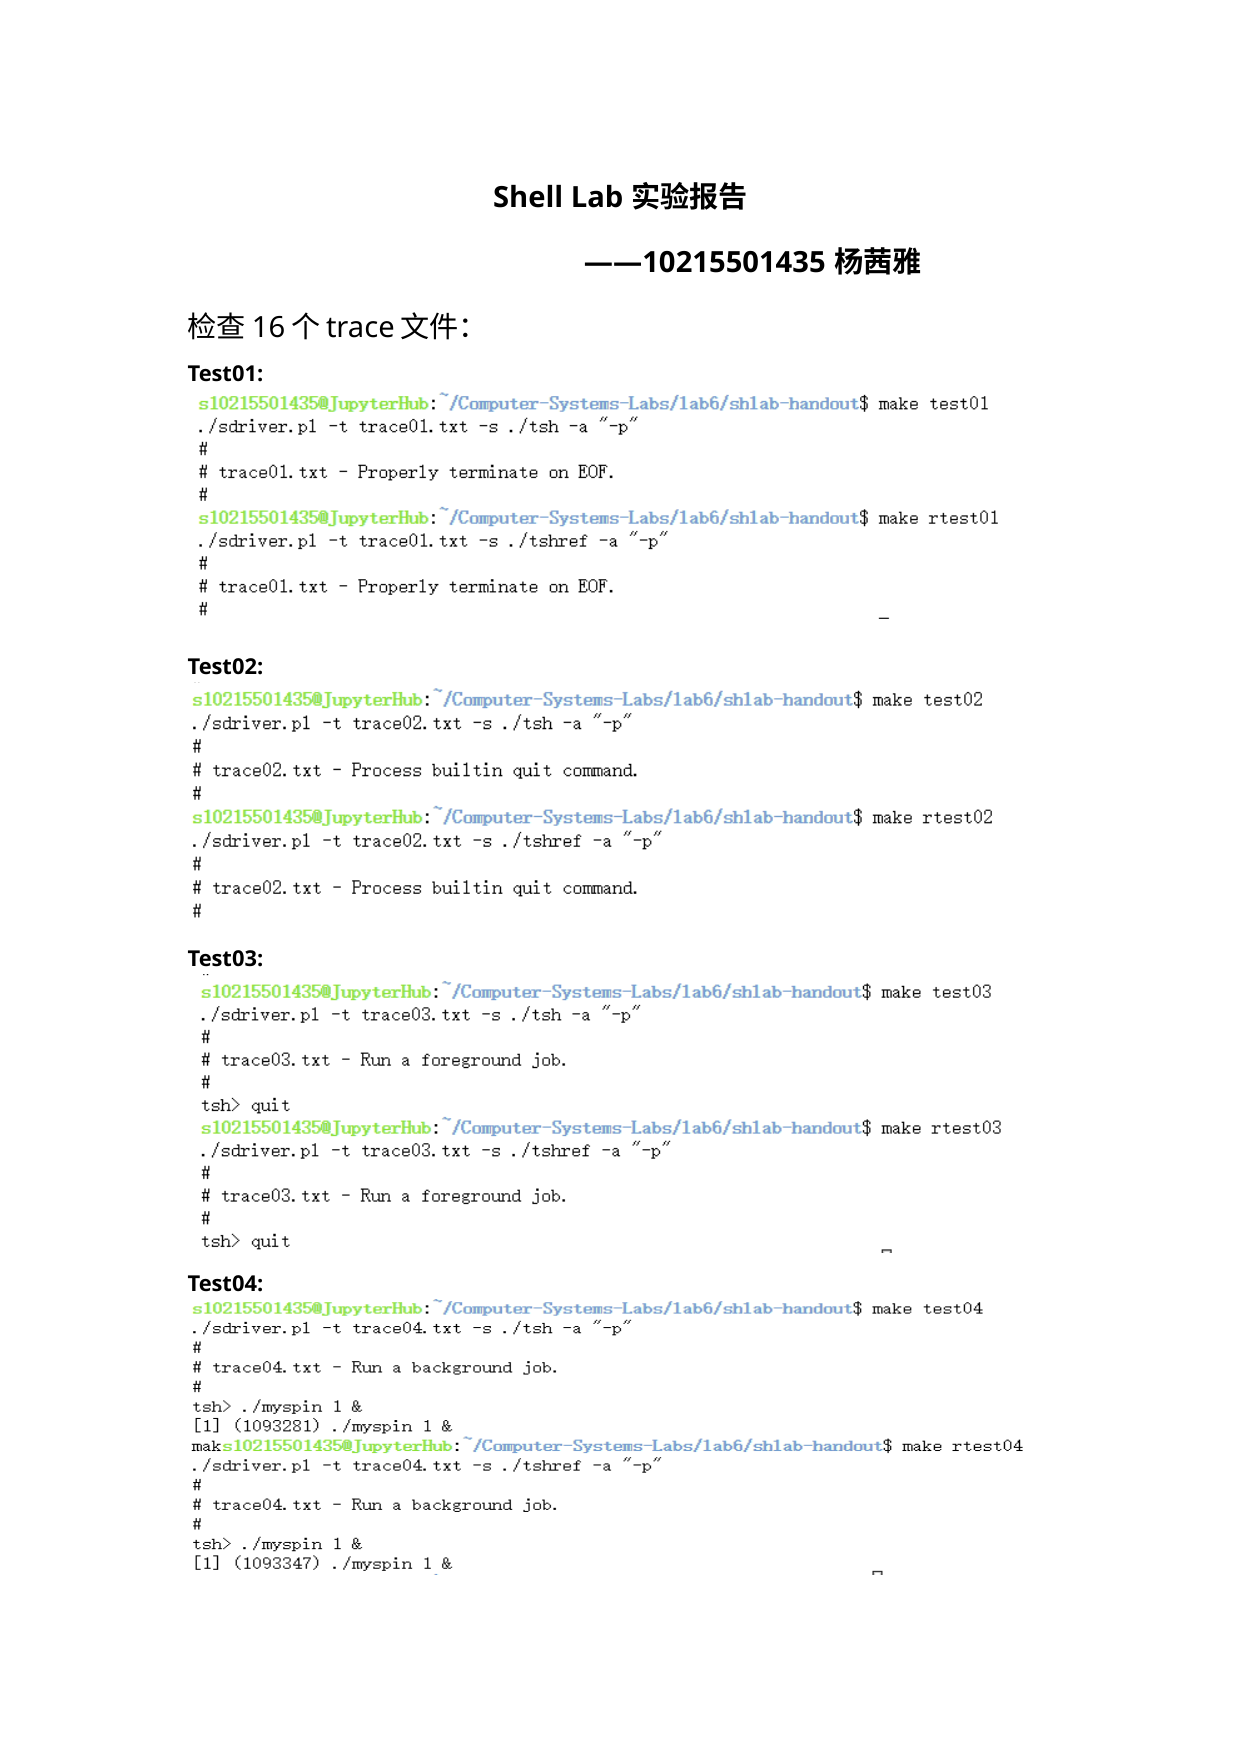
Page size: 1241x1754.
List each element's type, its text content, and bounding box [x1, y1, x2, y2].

picture [187, 974, 1017, 1253]
text 检查16个trace文件： [187, 292, 1053, 357]
picture [187, 1299, 1039, 1575]
picture [187, 389, 1038, 619]
text ——10215501435 杨茜雅 [187, 227, 1053, 292]
text Test02: [187, 649, 1053, 682]
picture [187, 682, 1027, 920]
text Test01: [187, 357, 1053, 389]
text Test04: [187, 1267, 1053, 1299]
text Shell Lab 实验报告 [187, 162, 1053, 227]
text Test03: [187, 942, 1053, 974]
